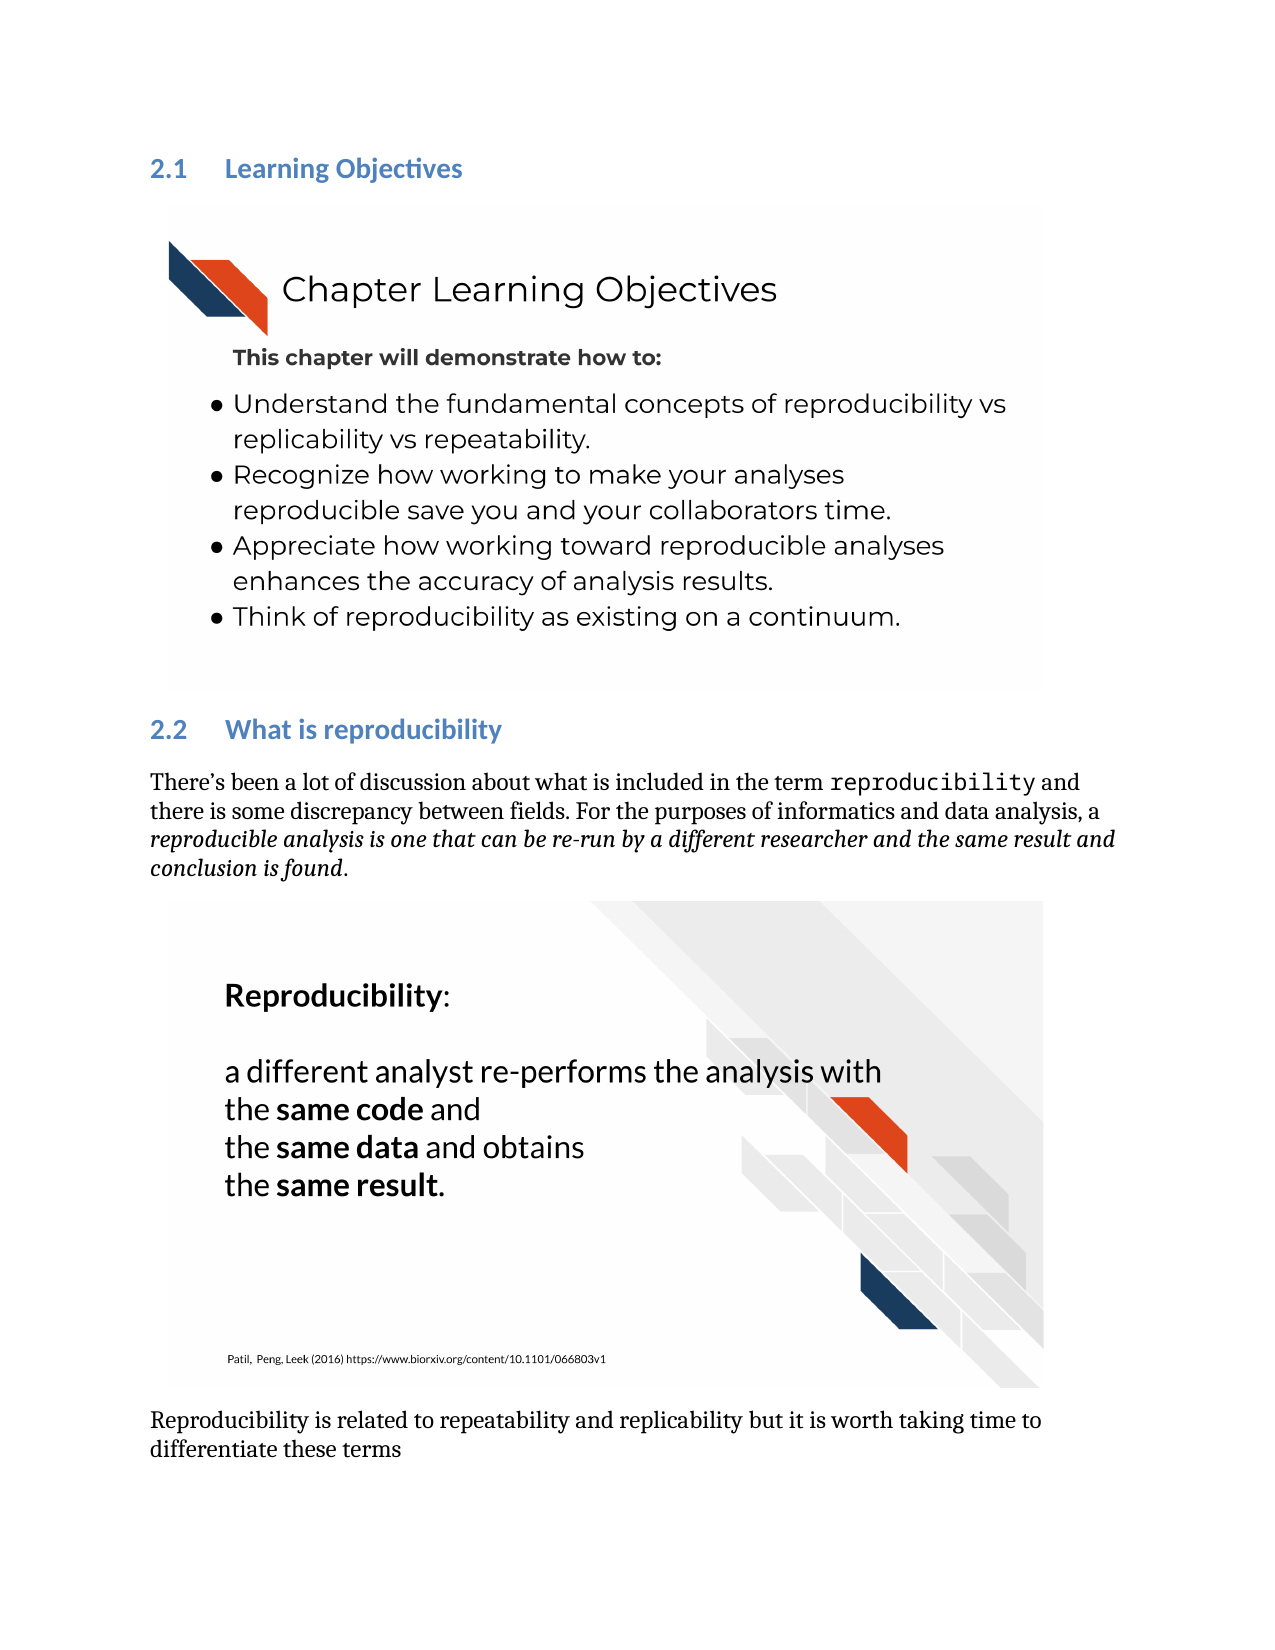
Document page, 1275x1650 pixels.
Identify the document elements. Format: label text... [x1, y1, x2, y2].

text There’s been a lot of discussion about what is included in the term reproducibility and there is some discrepancy between fields. For the purposes of informatics and data analysis, a reproducible analysis is one that can be re-run by a different researcher and the same result and conclusion is found. [150, 765, 1125, 883]
subtitle 2.1 Learning Objectives [150, 150, 1125, 186]
text Reproducibility is related to repeatability and replicability but it is worth taking time to differentiate these terms [150, 1406, 1125, 1464]
picture [168, 901, 1044, 1388]
picture [168, 204, 1044, 691]
subtitle 2.2 What is reproducibility [150, 711, 1125, 747]
